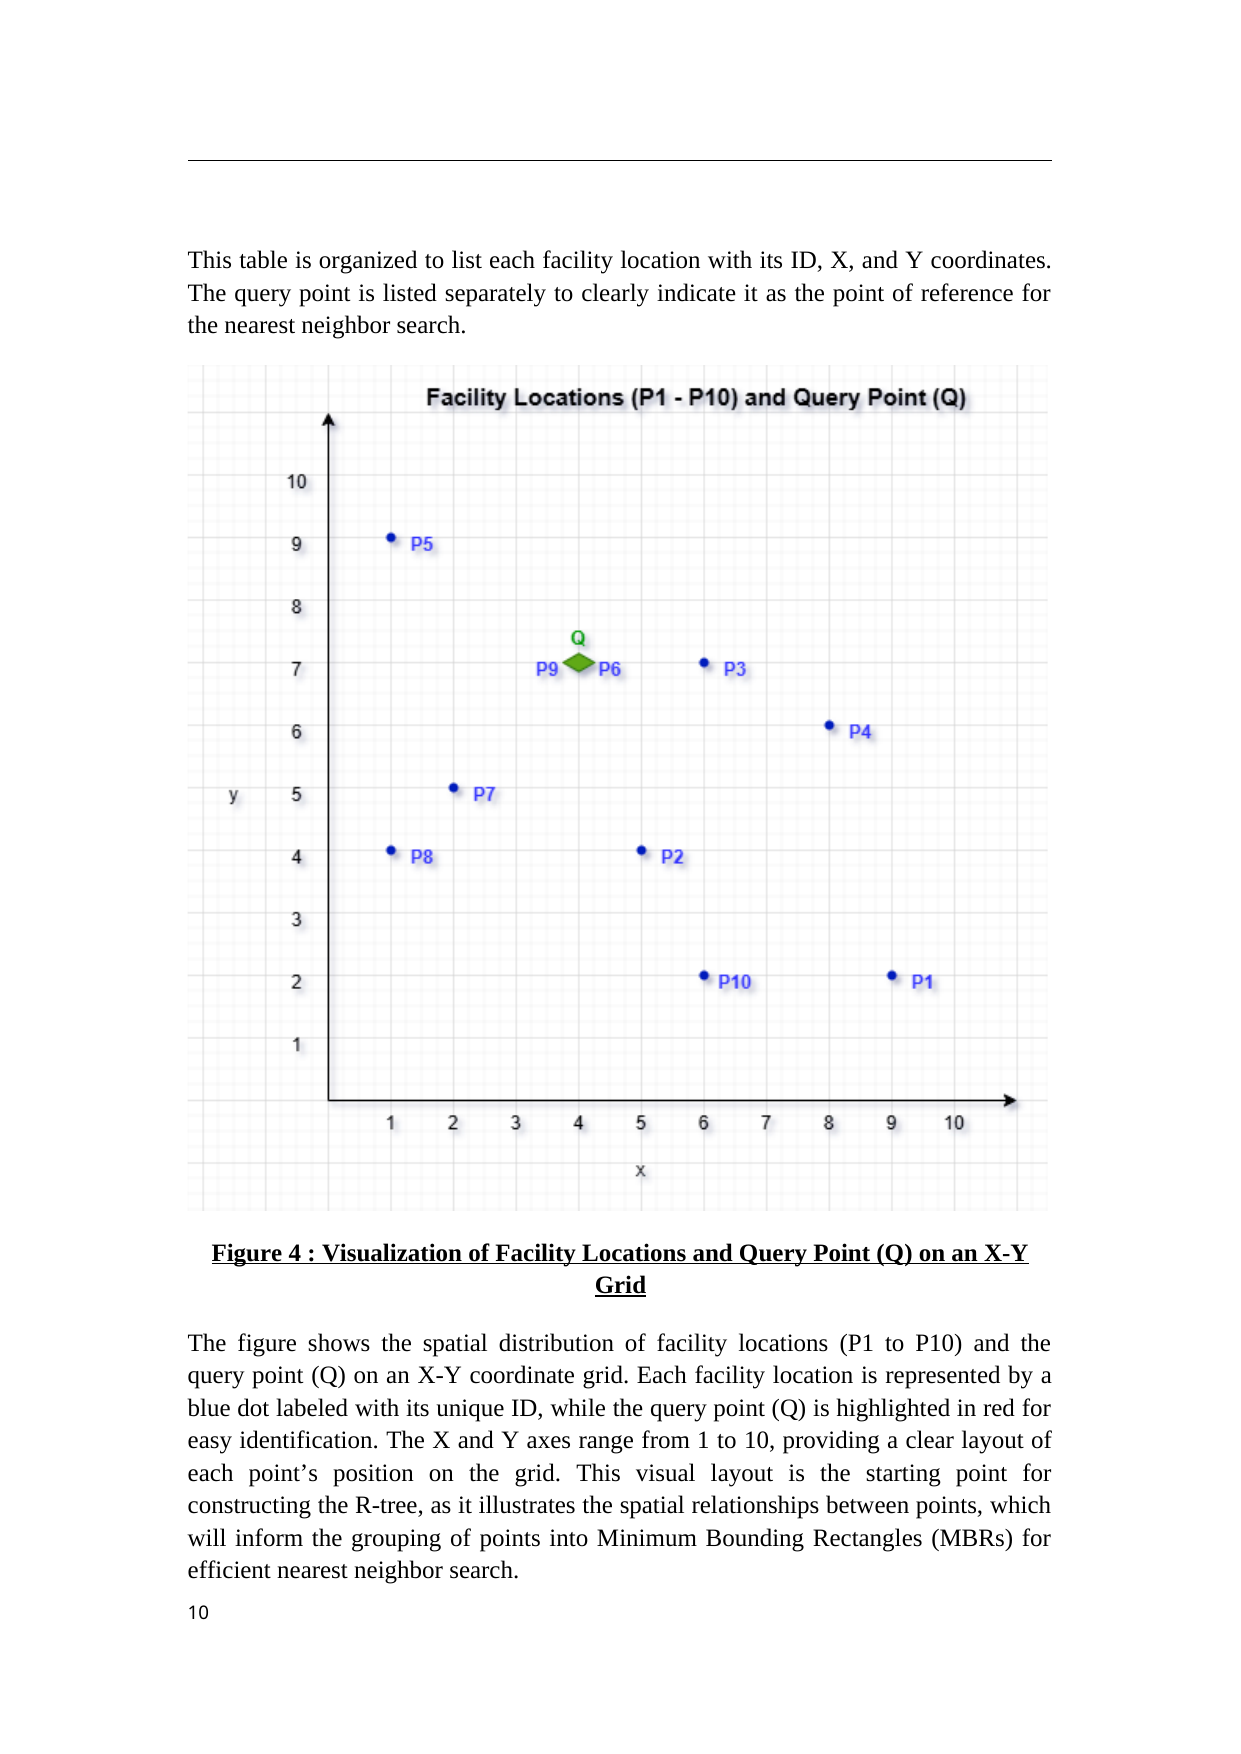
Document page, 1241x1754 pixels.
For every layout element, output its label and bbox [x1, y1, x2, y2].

picture [187, 365, 1048, 1211]
